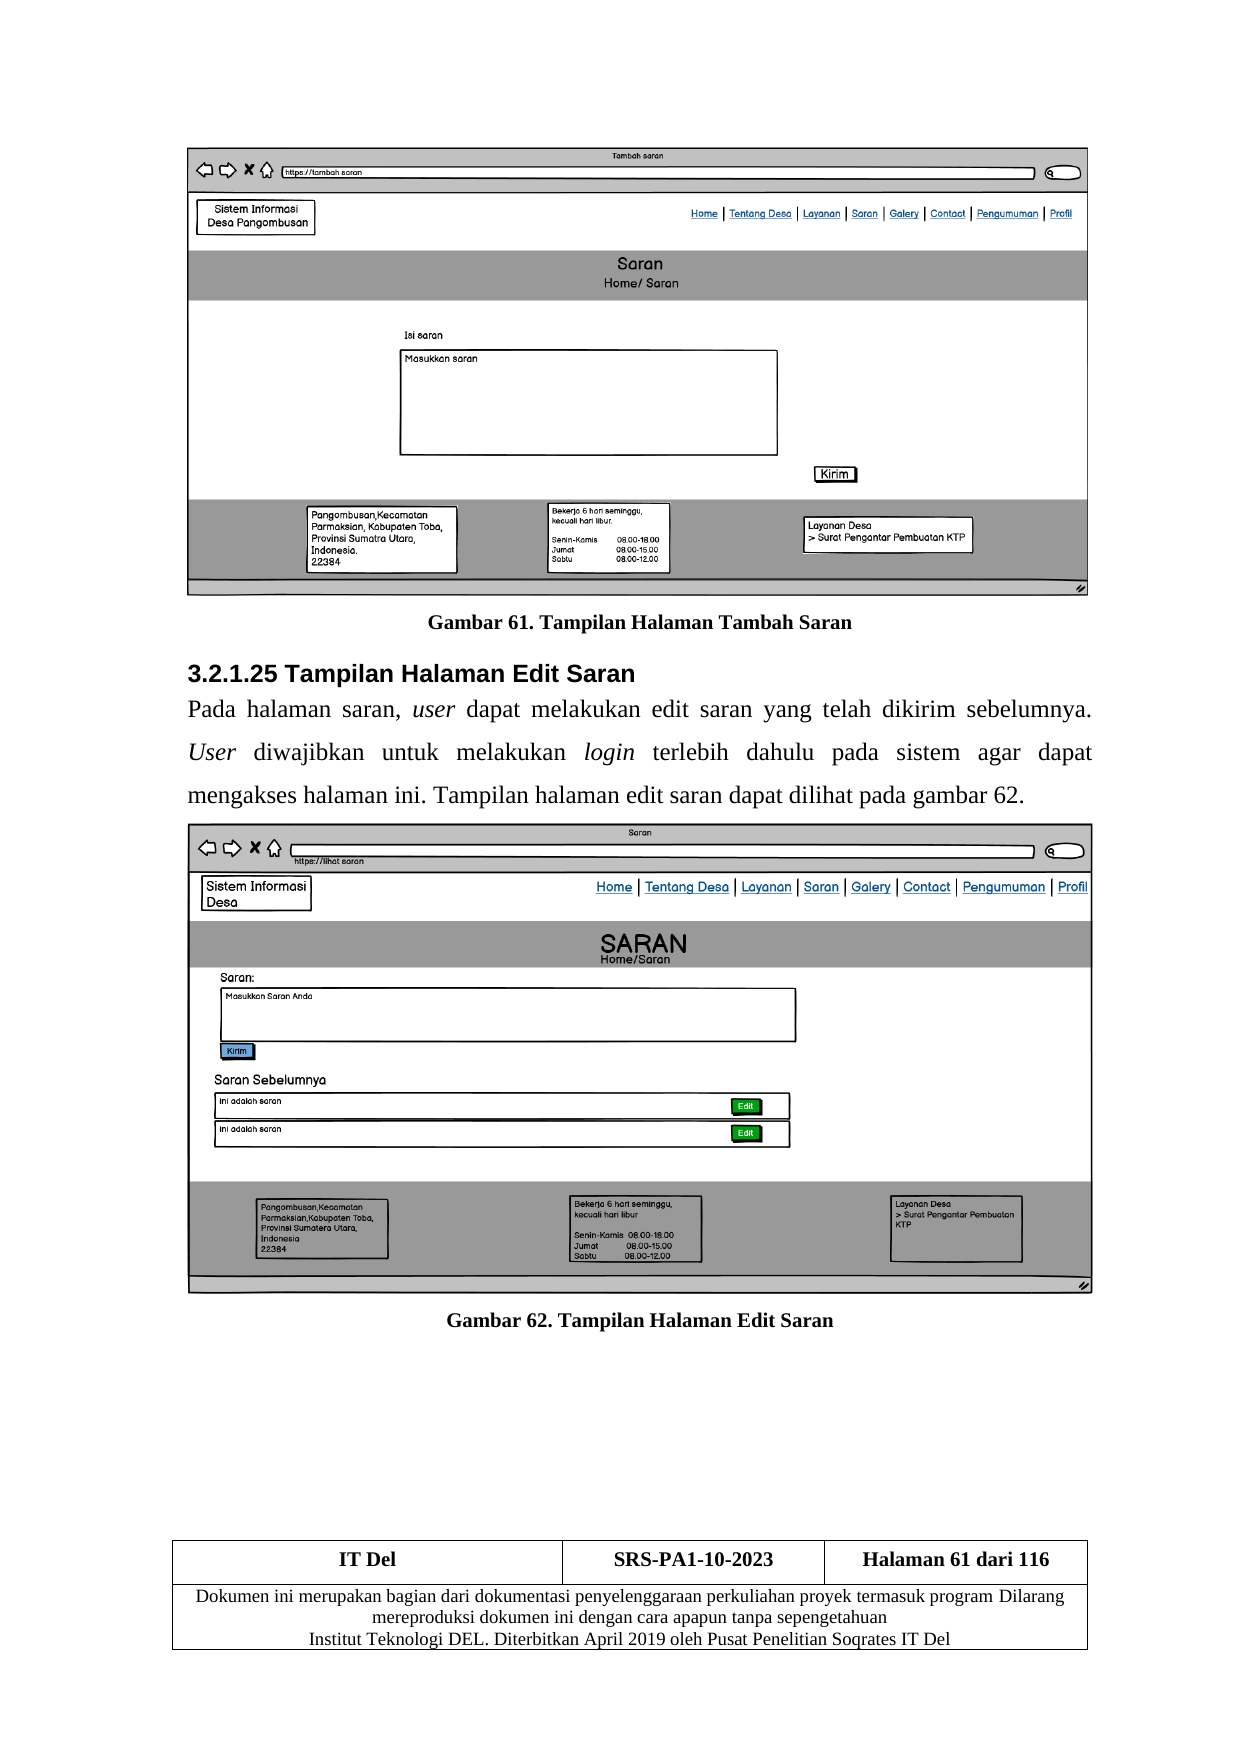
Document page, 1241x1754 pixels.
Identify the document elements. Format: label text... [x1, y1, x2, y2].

text Pada halaman saran, user dapat melakukan edit saran yang telah dikirim sebelumnya. User diwajibkan untuk melakukan login terlebih dahulu pada sistem agar dapat mengakses halaman ini. Tampilan halaman edit saran dapat dilihat pada gambar 62. [187, 694, 1092, 809]
text Gambar 62. Tampilan Halaman Edit Saran [187, 1308, 1092, 1332]
picture [187, 823, 1093, 1294]
text Gambar 61. Tampilan Halaman Tambah Saran [187, 610, 1092, 634]
subtitle 3.2.1.25 Tampilan Halaman Edit Saran [187, 659, 1092, 688]
picture [187, 147, 1088, 596]
